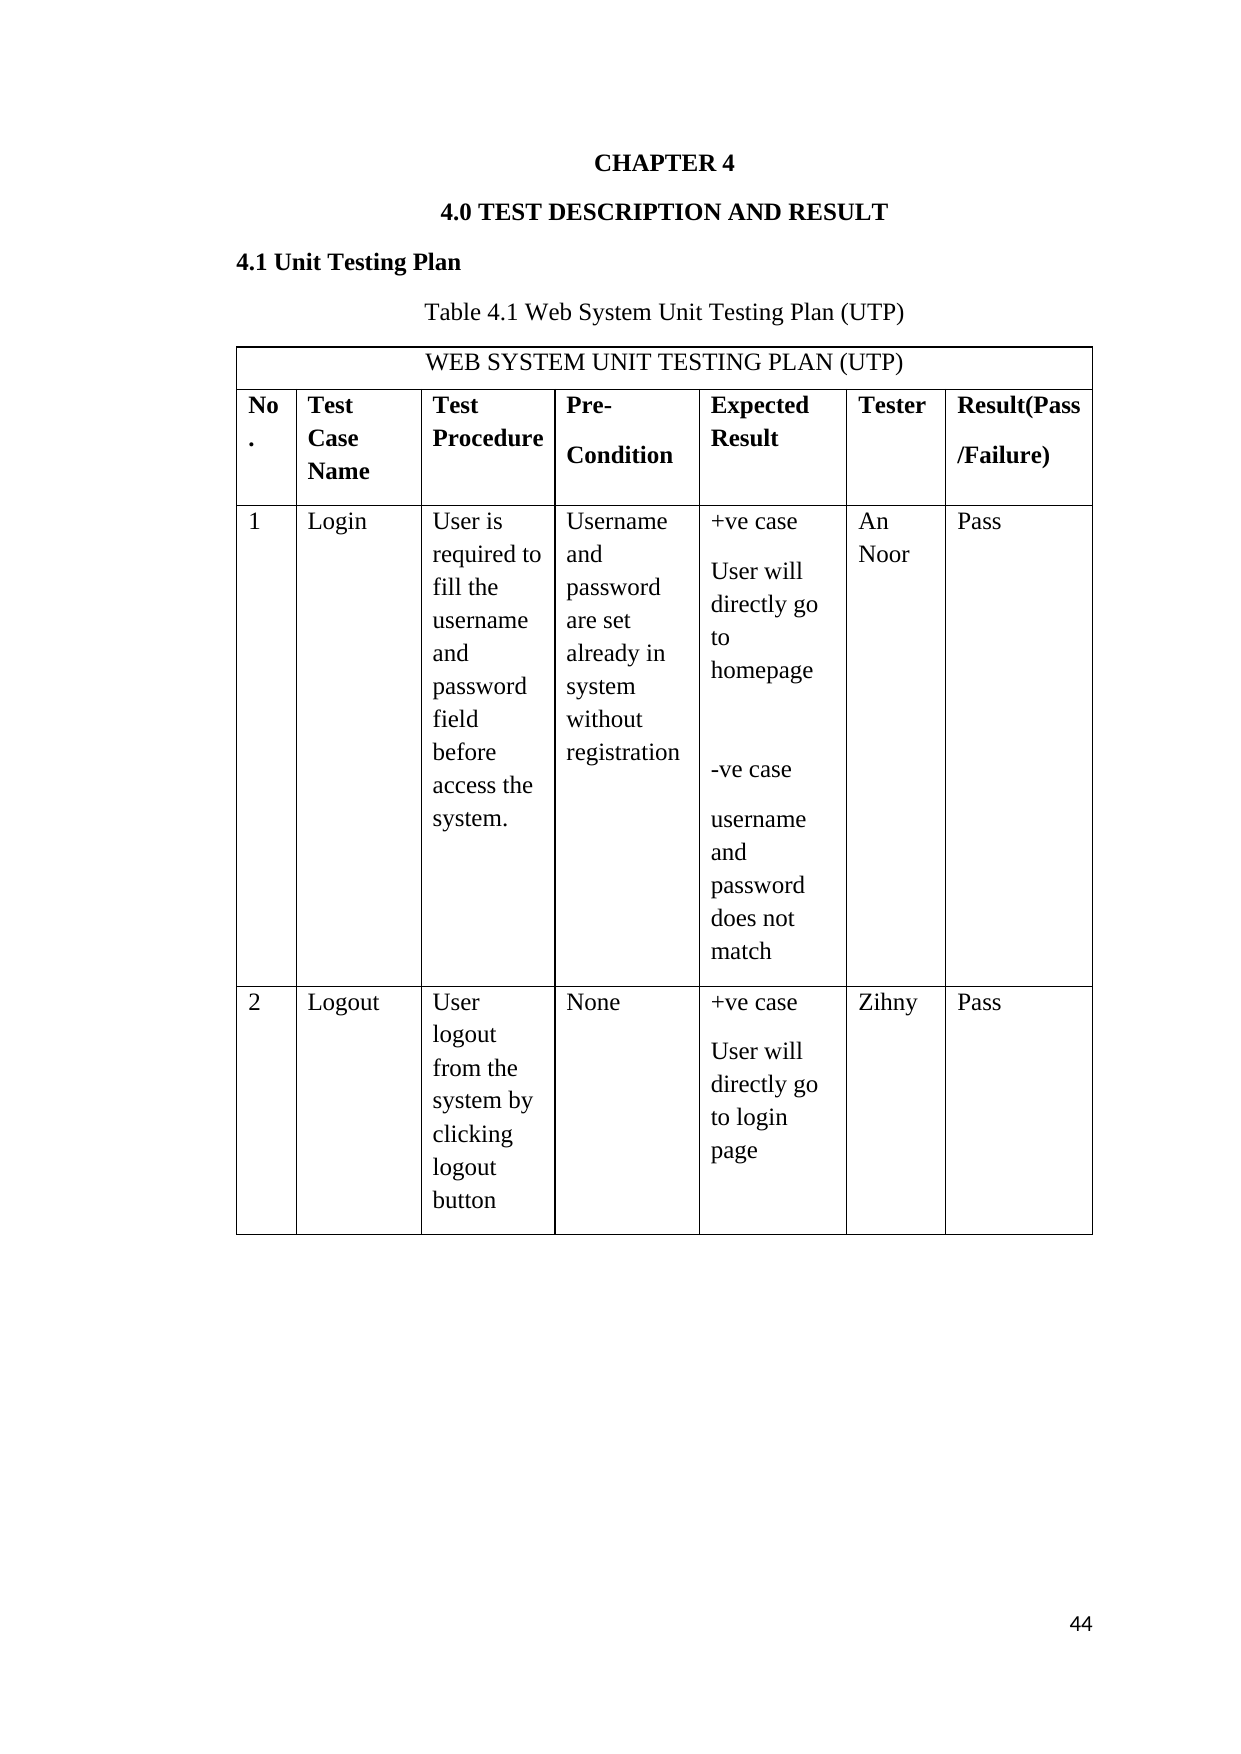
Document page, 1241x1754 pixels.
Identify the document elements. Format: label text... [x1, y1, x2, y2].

table_cell Test Procedure [422, 390, 554, 505]
table_cell Zihny [847, 987, 945, 1234]
table_cell Logout [297, 987, 421, 1234]
table_cell An Noor [847, 506, 945, 986]
table_cell No. [237, 390, 296, 505]
text Table 4.1 Web System Unit Testing Plan (UTP) [236, 297, 1092, 326]
table_cell 1 [237, 506, 296, 986]
table_cell Pass [946, 987, 1092, 1234]
text 4.1 Unit Testing Plan [236, 247, 1092, 276]
table_cell Pre- Condition [556, 390, 699, 505]
table_cell Result(Pass /Failure) [946, 390, 1092, 505]
text CHAPTER 4 [236, 148, 1092, 176]
table_cell Login [297, 506, 421, 986]
table_cell None [556, 987, 699, 1234]
text 4.0 TEST DESCRIPTION AND RESULT [236, 197, 1092, 226]
table_cell User logout from the system by clicking logout button [422, 987, 554, 1234]
table_cell 2 [237, 987, 296, 1234]
table_cell Tester [847, 390, 945, 505]
table_cell Pass [946, 506, 1092, 986]
table_cell Username and password are set already in system without registration [556, 506, 699, 986]
table_cell User is required to fill the username and password field before access the system. [422, 506, 554, 986]
table_cell Expected Result [700, 390, 846, 505]
table_cell +ve case User will directly go to homepage -ve case username and password does not match [700, 506, 846, 986]
table_cell +ve case User will directly go to login page [700, 987, 846, 1234]
table_header WEB SYSTEM UNIT TESTING PLAN (UTP) [237, 348, 1092, 389]
table_cell Test Case Name [297, 390, 421, 505]
